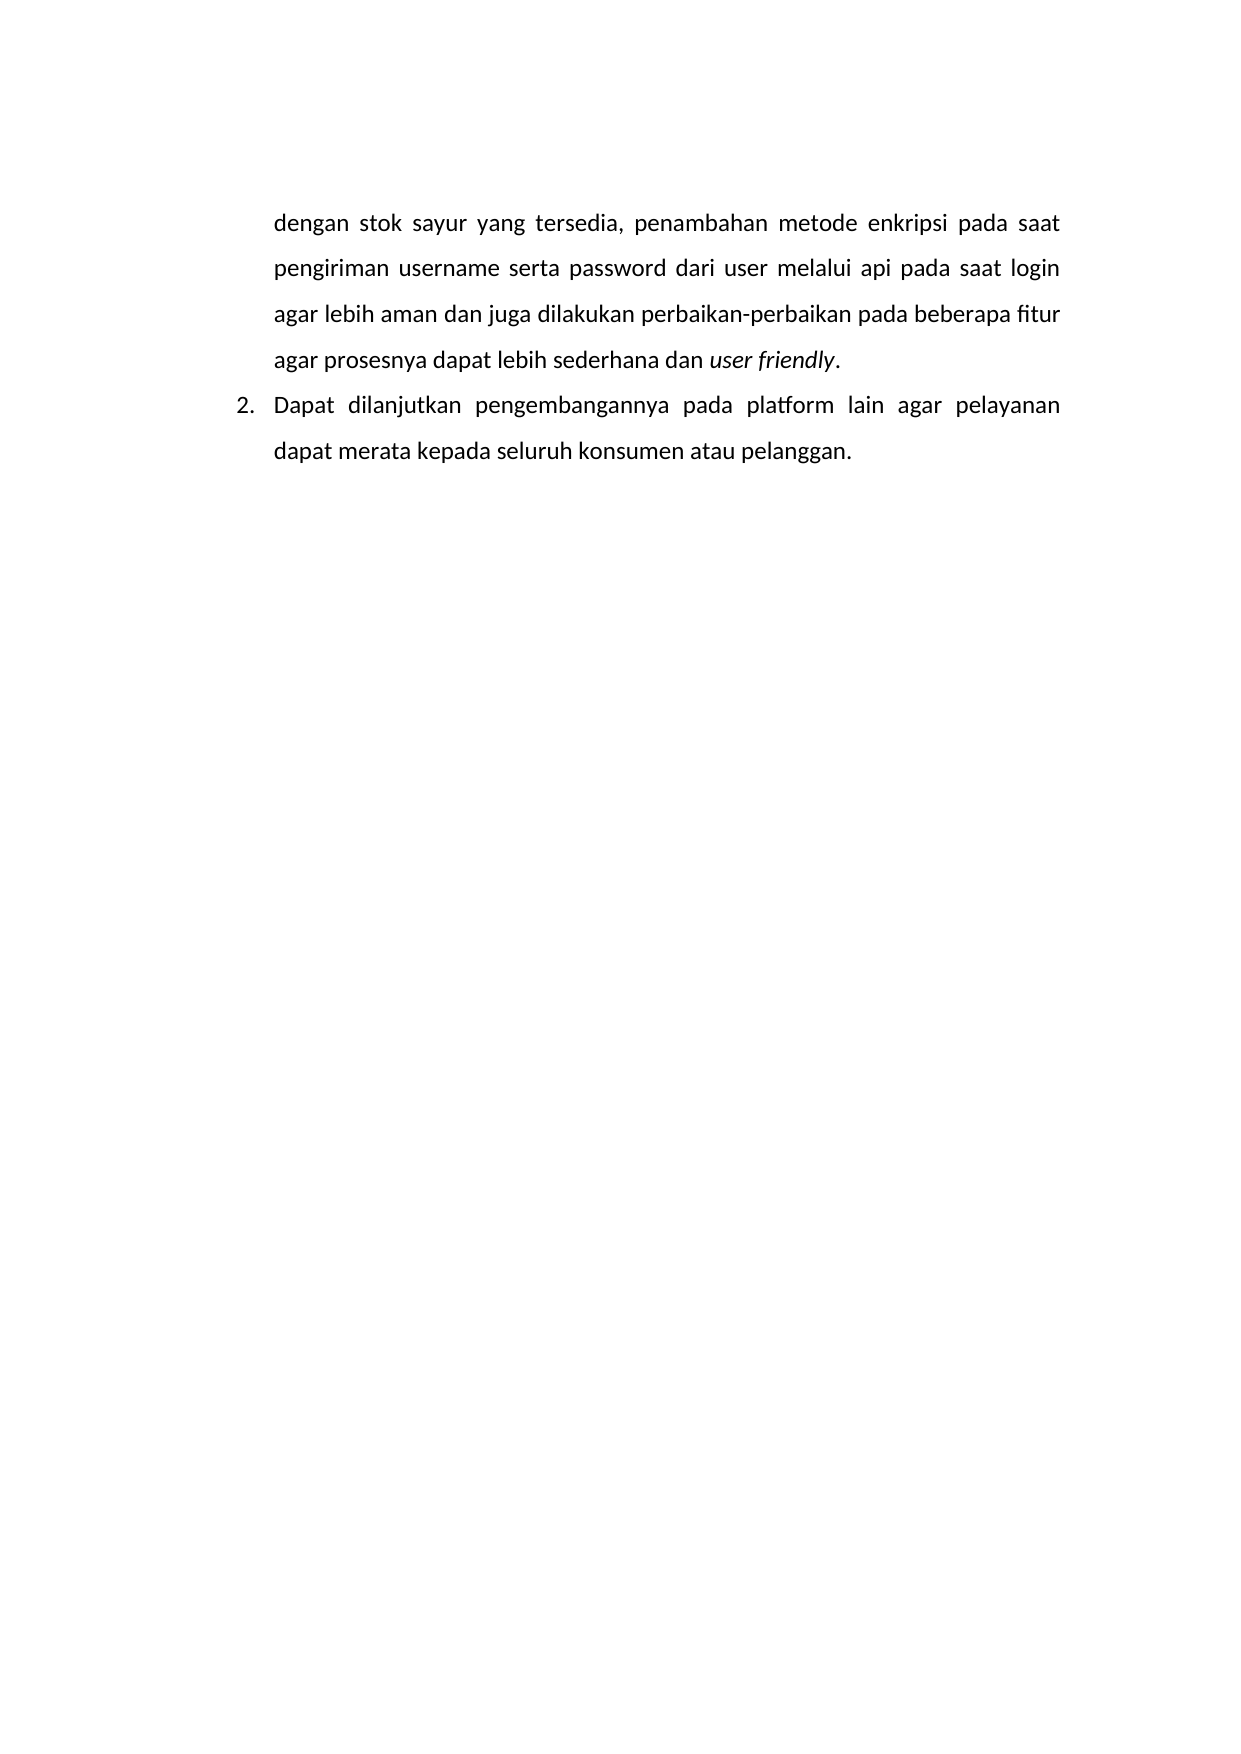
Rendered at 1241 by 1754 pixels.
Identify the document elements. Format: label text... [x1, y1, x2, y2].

list Dapat dilanjutkan pengembangannya pada platform lain agar pelayanan dapat merata kepada seluruh konsumen atau pelanggan. [236, 390, 1061, 466]
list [236, 207, 1061, 374]
